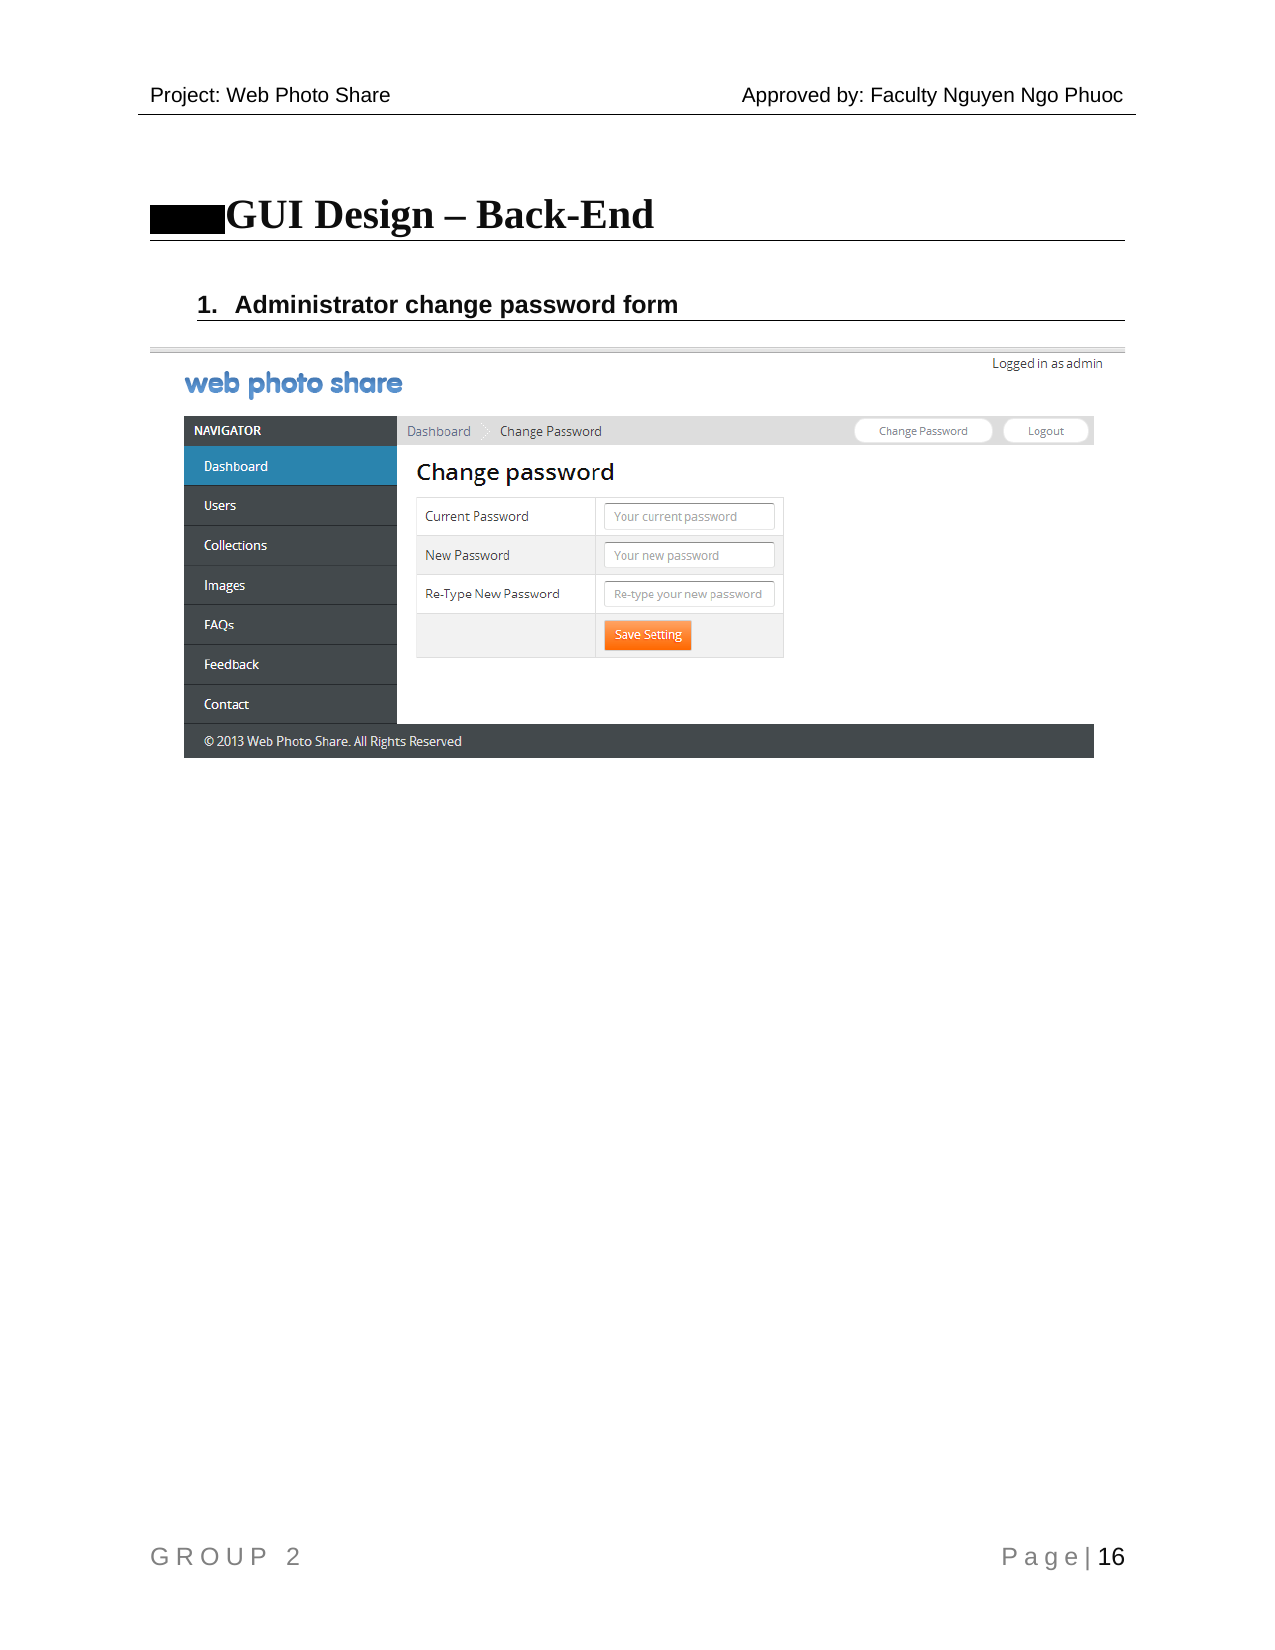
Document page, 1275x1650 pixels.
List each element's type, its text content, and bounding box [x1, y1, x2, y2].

subtitle Administrator change password form [197, 289, 1125, 320]
picture [150, 346, 1125, 785]
subtitle GUI Design – Back-End [150, 190, 1125, 240]
